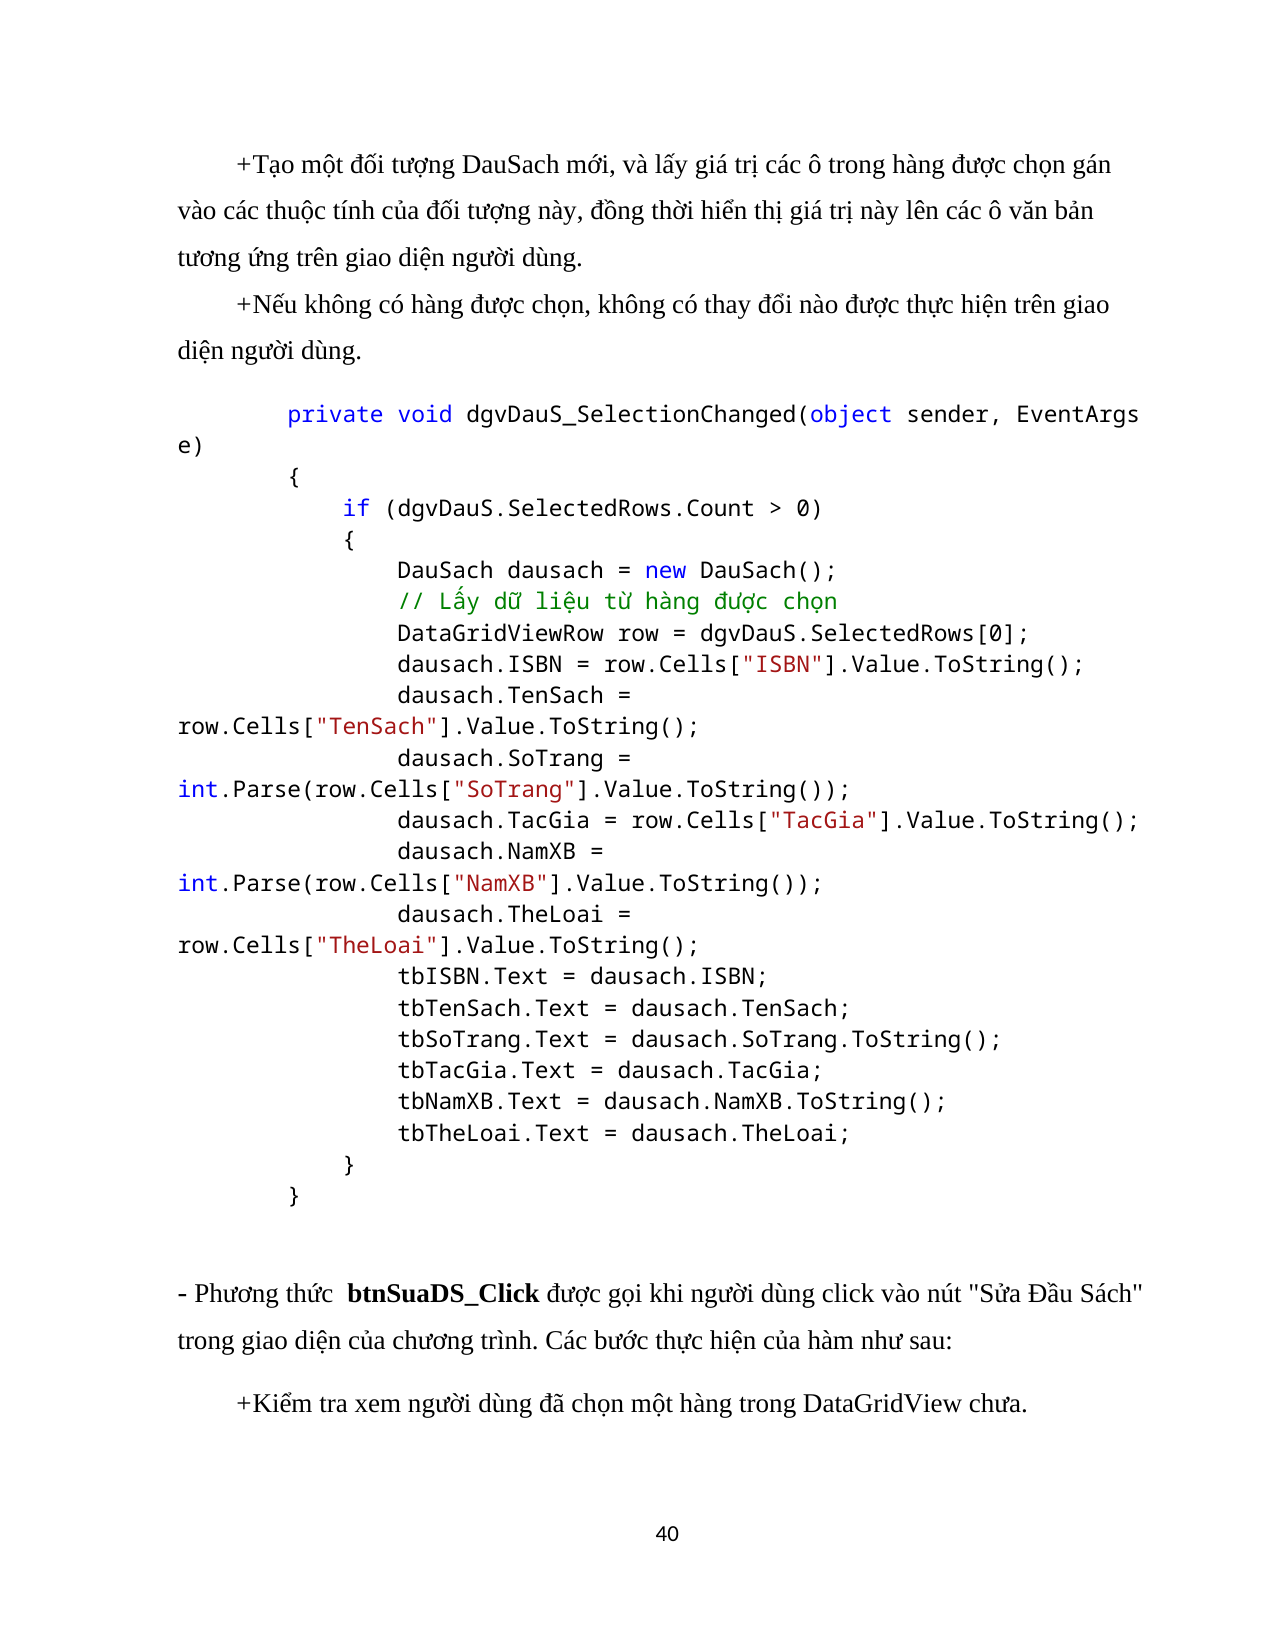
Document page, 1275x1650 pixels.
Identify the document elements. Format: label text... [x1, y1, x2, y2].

text tbTenSach.Text = dausach.TenSach; [177, 991, 1157, 1023]
text dausach.TheLoai = row.Cells["TheLoai"].Value.ToString(); [177, 898, 1157, 960]
text { [177, 523, 1157, 554]
list Tạo một đối tượng DauSach mới, và lấy giá trị các ô trong hàng được chọn gán vào các thuộc tính của đối tượng này, đồng thời hiển thị giá trị này lên các ô văn bản tương ứng trên giao diện người dùng. [177, 148, 1157, 272]
text if (dgvDauS.SelectedRows.Count > 0) [177, 491, 1157, 523]
text DauSach dausach = new DauSach(); [177, 554, 1157, 585]
text tbSoTrang.Text = dausach.SoTrang.ToString(); [177, 1023, 1157, 1054]
text dausach.TacGia = row.Cells["TacGia"].Value.ToString(); [177, 804, 1157, 835]
text } [177, 1148, 1157, 1179]
text // Lấy dữ liệu từ hàng được chọn [177, 585, 1157, 616]
text - Phương thức btnSuaDS_Click được gọi khi người dùng click vào nút "Sửa Đầu Sách" trong giao diện của chương trình. Các bước thực hiện của hàm như sau: [177, 1275, 1157, 1355]
text tbISBN.Text = dausach.ISBN; [177, 960, 1157, 991]
list Kiểm tra xem người dùng đã chọn một hàng trong DataGridView chưa. [177, 1387, 1157, 1418]
text dausach.ISBN = row.Cells["ISBN"].Value.ToString(); [177, 648, 1157, 679]
text dausach.NamXB = int.Parse(row.Cells["NamXB"].Value.ToString()); [177, 835, 1157, 898]
text tbNamXB.Text = dausach.NamXB.ToString(); [177, 1085, 1157, 1116]
text tbTheLoai.Text = dausach.TheLoai; [177, 1116, 1157, 1148]
text DataGridViewRow row = dgvDauS.SelectedRows[0]; [177, 616, 1157, 648]
text private void dgvDauS_SelectionChanged(object sender, EventArgs e) [177, 398, 1157, 460]
text dausach.SoTrang = int.Parse(row.Cells["SoTrang"].Value.ToString()); [177, 741, 1157, 804]
text } [177, 1179, 1157, 1210]
list Nếu không có hàng được chọn, không có thay đổi nào được thực hiện trên giao diện người dùng. [177, 288, 1157, 366]
text { [177, 460, 1157, 491]
text dausach.TenSach = row.Cells["TenSach"].Value.ToString(); [177, 679, 1157, 741]
text tbTacGia.Text = dausach.TacGia; [177, 1054, 1157, 1085]
